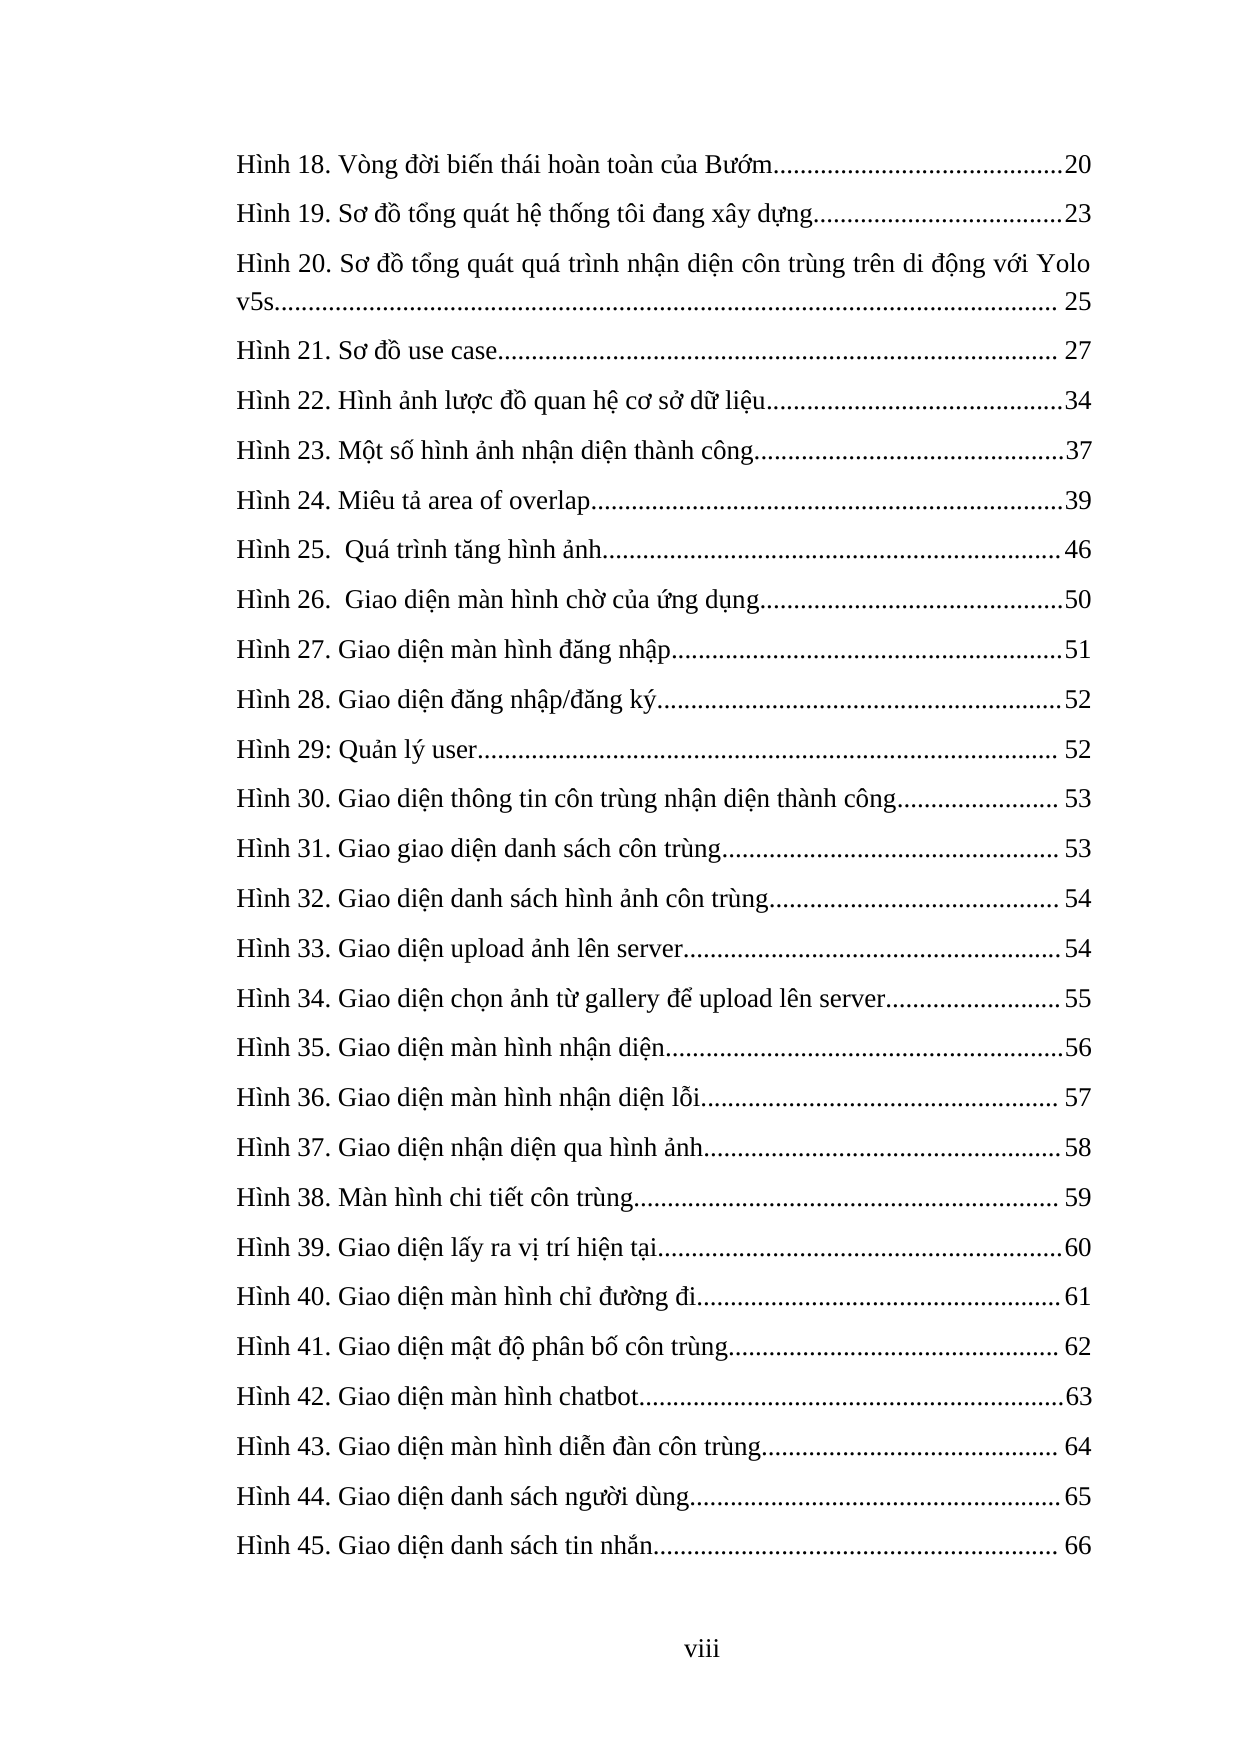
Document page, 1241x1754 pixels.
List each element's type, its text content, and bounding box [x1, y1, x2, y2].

text Hình 32. Giao diện danh sách hình ảnh côn trùng........................................... 54 [236, 882, 1092, 913]
text Hình 31. Giao giao diện danh sách côn trùng.................................................. 53 [236, 832, 1092, 863]
text Hình 30. Giao diện thông tin côn trùng nhận diện thành công........................ 53 [236, 782, 1092, 814]
text Hình 44. Giao diện danh sách người dùng....................................................... 65 [236, 1479, 1092, 1511]
text Hình 39. Giao diện lấy ra vị trí hiện tại............................................................ 60 [236, 1231, 1092, 1262]
text Hình 20. Sơ đồ tổng quát quá trình nhận diện côn trùng trên di động với Yolo v5s.................................................................................................................... 25 [236, 247, 1092, 316]
text Hình 28. Giao diện đăng nhập/đăng ký............................................................ 52 [236, 683, 1092, 714]
text Hình 33. Giao diện upload ảnh lên server........................................................ 54 [236, 932, 1092, 963]
text Hình 35. Giao diện màn hình nhận diện........................................................... 56 [236, 1031, 1092, 1063]
text Hình 40. Giao diện màn hình chỉ đường đi...................................................... 61 [236, 1280, 1092, 1312]
text Hình 37. Giao diện nhận diện qua hình ảnh..................................................... 58 [236, 1131, 1092, 1162]
text Hình 19. Sơ đồ tổng quát hệ thống tôi đang xây dựng..................................... 23 [236, 197, 1092, 229]
text Hình 41. Giao diện mật độ phân bố côn trùng................................................. 62 [236, 1330, 1092, 1361]
text Hình 23. Một số hình ảnh nhận diện thành công.............................................. 37 [236, 434, 1092, 465]
text Hình 18. Vòng đời biến thái hoàn toàn của Bướm........................................... 20 [236, 148, 1092, 179]
text Hình 36. Giao diện màn hình nhận diện lỗi..................................................... 57 [236, 1081, 1092, 1112]
text Hình 29: Quản lý user...................................................................................... 52 [236, 733, 1092, 764]
text Hình 24. Miêu tả area of overlap...................................................................... 39 [236, 484, 1092, 515]
text Hình 27. Giao diện màn hình đăng nhập.......................................................... 51 [236, 633, 1092, 664]
text Hình 38. Màn hình chi tiết côn trùng............................................................... 59 [236, 1181, 1092, 1212]
text Hình 42. Giao diện màn hình chatbot............................................................... 63 [236, 1380, 1092, 1411]
text Hình 26. Giao diện màn hình chờ của ứng dụng............................................. 50 [236, 583, 1092, 614]
text Hình 45. Giao diện danh sách tin nhắn............................................................ 66 [236, 1529, 1092, 1561]
text Hình 43. Giao diện màn hình diễn đàn côn trùng............................................ 64 [236, 1430, 1092, 1461]
text Hình 34. Giao diện chọn ảnh từ gallery để upload lên server.......................... 55 [236, 982, 1092, 1013]
text Hình 22. Hình ảnh lược đồ quan hệ cơ sở dữ liệu............................................ 34 [236, 384, 1092, 415]
text Hình 21. Sơ đồ use case................................................................................... 27 [236, 334, 1092, 366]
text Hình 25. Quá trình tăng hình ảnh.................................................................... 46 [236, 533, 1092, 565]
